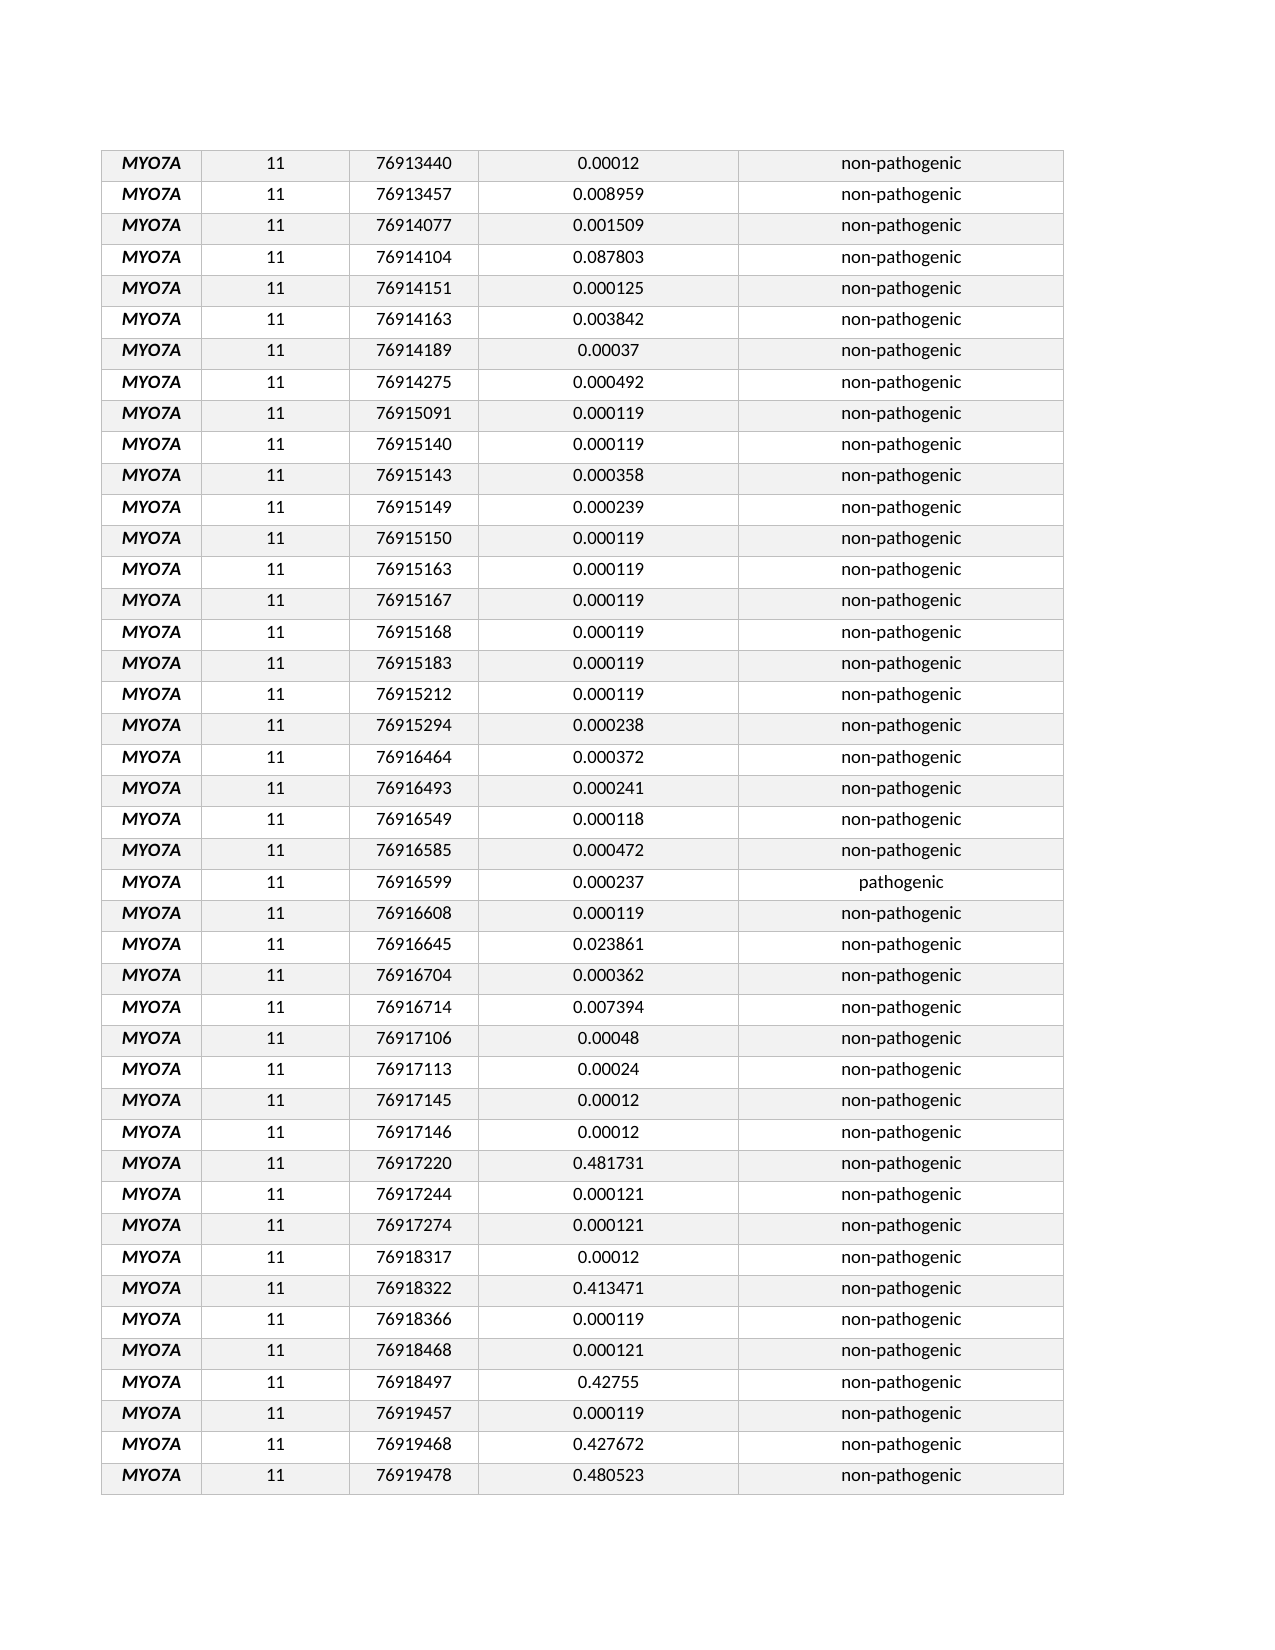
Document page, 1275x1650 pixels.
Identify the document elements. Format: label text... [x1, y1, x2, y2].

table_cell non-pathogenic [739, 432, 1063, 462]
table_cell 0.000358 [479, 464, 738, 494]
table_cell MYO7A [102, 1120, 201, 1150]
table_cell 0.000119 [479, 651, 738, 681]
table_cell non-pathogenic [739, 495, 1063, 525]
table_cell 11 [202, 214, 349, 244]
table_cell 0.000119 [479, 526, 738, 556]
table_cell 11 [202, 995, 349, 1025]
table_cell 76917113 [350, 1057, 478, 1087]
table_cell MYO7A [102, 151, 201, 181]
table_cell 76915091 [350, 401, 478, 431]
table_cell 11 [202, 1057, 349, 1087]
table_cell MYO7A [102, 182, 201, 212]
table_cell 11 [202, 1339, 349, 1369]
table_cell MYO7A [102, 1151, 201, 1181]
table_cell 76917106 [350, 1026, 478, 1056]
table_cell 11 [202, 901, 349, 931]
table_cell MYO7A [102, 245, 201, 275]
table_cell non-pathogenic [739, 464, 1063, 494]
table_cell 0.000472 [479, 839, 738, 869]
table_cell MYO7A [102, 432, 201, 462]
table_cell 76917220 [350, 1151, 478, 1181]
table_cell non-pathogenic [739, 1151, 1063, 1181]
table_cell 11 [202, 464, 349, 494]
table_cell MYO7A [102, 1245, 201, 1275]
table_cell non-pathogenic [739, 651, 1063, 681]
table_cell non-pathogenic [739, 589, 1063, 619]
table_cell 0.007394 [479, 995, 738, 1025]
table_cell 0.000239 [479, 495, 738, 525]
table_cell 0.480523 [479, 1464, 738, 1494]
table_cell non-pathogenic [739, 1339, 1063, 1369]
table_cell 0.000238 [479, 714, 738, 744]
table_cell MYO7A [102, 901, 201, 931]
table_cell 76919457 [350, 1401, 478, 1431]
table_cell 0.087803 [479, 245, 738, 275]
table_cell 76915150 [350, 526, 478, 556]
table_cell 0.00012 [479, 1245, 738, 1275]
table_cell MYO7A [102, 339, 201, 369]
table_cell 11 [202, 1151, 349, 1181]
table_cell 76915140 [350, 432, 478, 462]
table_cell MYO7A [102, 401, 201, 431]
table_cell 0.00012 [479, 1120, 738, 1150]
table_cell 0.000241 [479, 776, 738, 806]
table_cell 76913440 [350, 151, 478, 181]
table_cell 0.000492 [479, 370, 738, 400]
table_cell MYO7A [102, 276, 201, 306]
table_cell 76916464 [350, 745, 478, 775]
table_cell non-pathogenic [739, 1089, 1063, 1119]
table_cell non-pathogenic [739, 1276, 1063, 1306]
table_cell 76914104 [350, 245, 478, 275]
table_cell 0.000119 [479, 682, 738, 712]
table_cell non-pathogenic [739, 1057, 1063, 1087]
table_cell 0.000119 [479, 620, 738, 650]
table_cell 76918497 [350, 1370, 478, 1400]
table_cell MYO7A [102, 214, 201, 244]
table_cell 0.008959 [479, 182, 738, 212]
table_cell 11 [202, 1464, 349, 1494]
table_cell MYO7A [102, 1089, 201, 1119]
table_cell 0.42755 [479, 1370, 738, 1400]
table_cell 0.000121 [479, 1214, 738, 1244]
table_cell MYO7A [102, 1464, 201, 1494]
table_cell MYO7A [102, 807, 201, 837]
table_cell 76915143 [350, 464, 478, 494]
table_cell 76915149 [350, 495, 478, 525]
table_cell 11 [202, 839, 349, 869]
table_cell 0.000125 [479, 276, 738, 306]
table_cell 76915183 [350, 651, 478, 681]
table_cell pathogenic [739, 870, 1063, 900]
table_cell MYO7A [102, 1401, 201, 1431]
table_cell 11 [202, 1370, 349, 1400]
table_cell MYO7A [102, 620, 201, 650]
table_cell non-pathogenic [739, 682, 1063, 712]
table_cell 76914151 [350, 276, 478, 306]
table_cell MYO7A [102, 1057, 201, 1087]
table_cell 0.00048 [479, 1026, 738, 1056]
table_cell 0.000119 [479, 557, 738, 587]
table_cell non-pathogenic [739, 995, 1063, 1025]
table_cell 0.003842 [479, 307, 738, 337]
table_cell non-pathogenic [739, 932, 1063, 962]
table_cell MYO7A [102, 1339, 201, 1369]
table_cell 11 [202, 870, 349, 900]
table_cell 0.000119 [479, 432, 738, 462]
table_cell MYO7A [102, 964, 201, 994]
table_cell 11 [202, 557, 349, 587]
table_cell 76919478 [350, 1464, 478, 1494]
table_cell non-pathogenic [739, 807, 1063, 837]
table_cell 11 [202, 620, 349, 650]
table_cell non-pathogenic [739, 1120, 1063, 1150]
table_cell 0.000119 [479, 401, 738, 431]
table_cell MYO7A [102, 682, 201, 712]
table_cell 76913457 [350, 182, 478, 212]
table_cell 11 [202, 964, 349, 994]
table_cell 11 [202, 1120, 349, 1150]
table_cell non-pathogenic [739, 1245, 1063, 1275]
table_cell 76914275 [350, 370, 478, 400]
table_cell 11 [202, 245, 349, 275]
table_cell non-pathogenic [739, 557, 1063, 587]
table_cell non-pathogenic [739, 339, 1063, 369]
table_cell 0.023861 [479, 932, 738, 962]
table_cell non-pathogenic [739, 1401, 1063, 1431]
table_cell 76918317 [350, 1245, 478, 1275]
table_cell MYO7A [102, 1370, 201, 1400]
table_cell MYO7A [102, 995, 201, 1025]
table_cell non-pathogenic [739, 1182, 1063, 1212]
table_cell 11 [202, 1089, 349, 1119]
table_cell 76916599 [350, 870, 478, 900]
table_cell 76915294 [350, 714, 478, 744]
table_cell MYO7A [102, 526, 201, 556]
table_cell 0.000121 [479, 1339, 738, 1369]
table_cell 0.00037 [479, 339, 738, 369]
table_cell non-pathogenic [739, 182, 1063, 212]
table_cell 11 [202, 370, 349, 400]
table_cell 11 [202, 1245, 349, 1275]
table_cell 11 [202, 1182, 349, 1212]
table_cell MYO7A [102, 1182, 201, 1212]
table_cell 0.00012 [479, 1089, 738, 1119]
table_cell MYO7A [102, 589, 201, 619]
table_cell MYO7A [102, 1026, 201, 1056]
table_cell 0.000121 [479, 1182, 738, 1212]
table_cell 76917244 [350, 1182, 478, 1212]
table_cell 76915163 [350, 557, 478, 587]
table_cell MYO7A [102, 1276, 201, 1306]
table_cell non-pathogenic [739, 1214, 1063, 1244]
table_cell 76915212 [350, 682, 478, 712]
table_cell 11 [202, 339, 349, 369]
table_cell MYO7A [102, 464, 201, 494]
table_cell 11 [202, 745, 349, 775]
table_cell 76915167 [350, 589, 478, 619]
table_cell MYO7A [102, 839, 201, 869]
table_cell non-pathogenic [739, 901, 1063, 931]
table_cell 76916608 [350, 901, 478, 931]
table_cell non-pathogenic [739, 745, 1063, 775]
table_cell non-pathogenic [739, 526, 1063, 556]
table_cell 76914163 [350, 307, 478, 337]
table_cell MYO7A [102, 870, 201, 900]
table_cell 76917274 [350, 1214, 478, 1244]
table_cell MYO7A [102, 1432, 201, 1462]
table_cell 76918468 [350, 1339, 478, 1369]
table_cell 11 [202, 807, 349, 837]
table_cell non-pathogenic [739, 714, 1063, 744]
table_cell 11 [202, 651, 349, 681]
table_cell 11 [202, 1214, 349, 1244]
table_cell non-pathogenic [739, 307, 1063, 337]
table_cell MYO7A [102, 495, 201, 525]
table_cell MYO7A [102, 745, 201, 775]
table_cell 76916645 [350, 932, 478, 962]
table_cell non-pathogenic [739, 151, 1063, 181]
table_cell 0.481731 [479, 1151, 738, 1181]
table_cell 11 [202, 495, 349, 525]
table_cell non-pathogenic [739, 1432, 1063, 1462]
table_cell 0.000237 [479, 870, 738, 900]
table_cell MYO7A [102, 714, 201, 744]
table_cell MYO7A [102, 1214, 201, 1244]
table_cell non-pathogenic [739, 1370, 1063, 1400]
table_cell non-pathogenic [739, 401, 1063, 431]
table_cell 76916585 [350, 839, 478, 869]
table_cell 0.000119 [479, 589, 738, 619]
table_cell 0.00024 [479, 1057, 738, 1087]
table_cell 0.00012 [479, 151, 738, 181]
table_cell 76919468 [350, 1432, 478, 1462]
table_cell MYO7A [102, 1307, 201, 1337]
table_cell 76916493 [350, 776, 478, 806]
table_cell non-pathogenic [739, 214, 1063, 244]
table_cell 76917146 [350, 1120, 478, 1150]
table_cell 0.000118 [479, 807, 738, 837]
table_cell 76916714 [350, 995, 478, 1025]
table_cell 76915168 [350, 620, 478, 650]
table_cell 0.000119 [479, 1307, 738, 1337]
table_cell non-pathogenic [739, 1026, 1063, 1056]
table_cell non-pathogenic [739, 964, 1063, 994]
table_cell MYO7A [102, 370, 201, 400]
table_cell 76917145 [350, 1089, 478, 1119]
table_cell 11 [202, 1026, 349, 1056]
table_cell 11 [202, 589, 349, 619]
table_cell 11 [202, 307, 349, 337]
table_cell 0.000372 [479, 745, 738, 775]
table_cell non-pathogenic [739, 370, 1063, 400]
table_cell non-pathogenic [739, 1307, 1063, 1337]
table_cell 11 [202, 932, 349, 962]
table_cell non-pathogenic [739, 276, 1063, 306]
table_cell 76914189 [350, 339, 478, 369]
table_cell 11 [202, 1401, 349, 1431]
table_cell MYO7A [102, 307, 201, 337]
table_cell non-pathogenic [739, 1464, 1063, 1494]
table_cell 76916704 [350, 964, 478, 994]
table_cell 76918322 [350, 1276, 478, 1306]
table_cell 0.000119 [479, 901, 738, 931]
table_cell 11 [202, 151, 349, 181]
table_cell MYO7A [102, 932, 201, 962]
table_cell 11 [202, 432, 349, 462]
table_cell non-pathogenic [739, 839, 1063, 869]
table_cell non-pathogenic [739, 776, 1063, 806]
table_cell 11 [202, 401, 349, 431]
table_cell 0.001509 [479, 214, 738, 244]
table_cell 76916549 [350, 807, 478, 837]
table_cell 0.427672 [479, 1432, 738, 1462]
table_cell 76918366 [350, 1307, 478, 1337]
table_cell MYO7A [102, 557, 201, 587]
table_cell 11 [202, 1432, 349, 1462]
table_cell 11 [202, 1307, 349, 1337]
table_cell 0.000362 [479, 964, 738, 994]
table_cell non-pathogenic [739, 620, 1063, 650]
table_cell 0.413471 [479, 1276, 738, 1306]
table_cell 11 [202, 776, 349, 806]
table_cell 11 [202, 714, 349, 744]
table_cell MYO7A [102, 651, 201, 681]
table_cell 11 [202, 182, 349, 212]
table_cell 0.000119 [479, 1401, 738, 1431]
table_cell 11 [202, 682, 349, 712]
table_cell MYO7A [102, 776, 201, 806]
table_cell non-pathogenic [739, 245, 1063, 275]
table_cell 11 [202, 276, 349, 306]
table_cell 76914077 [350, 214, 478, 244]
table_cell 11 [202, 1276, 349, 1306]
table_cell 11 [202, 526, 349, 556]
